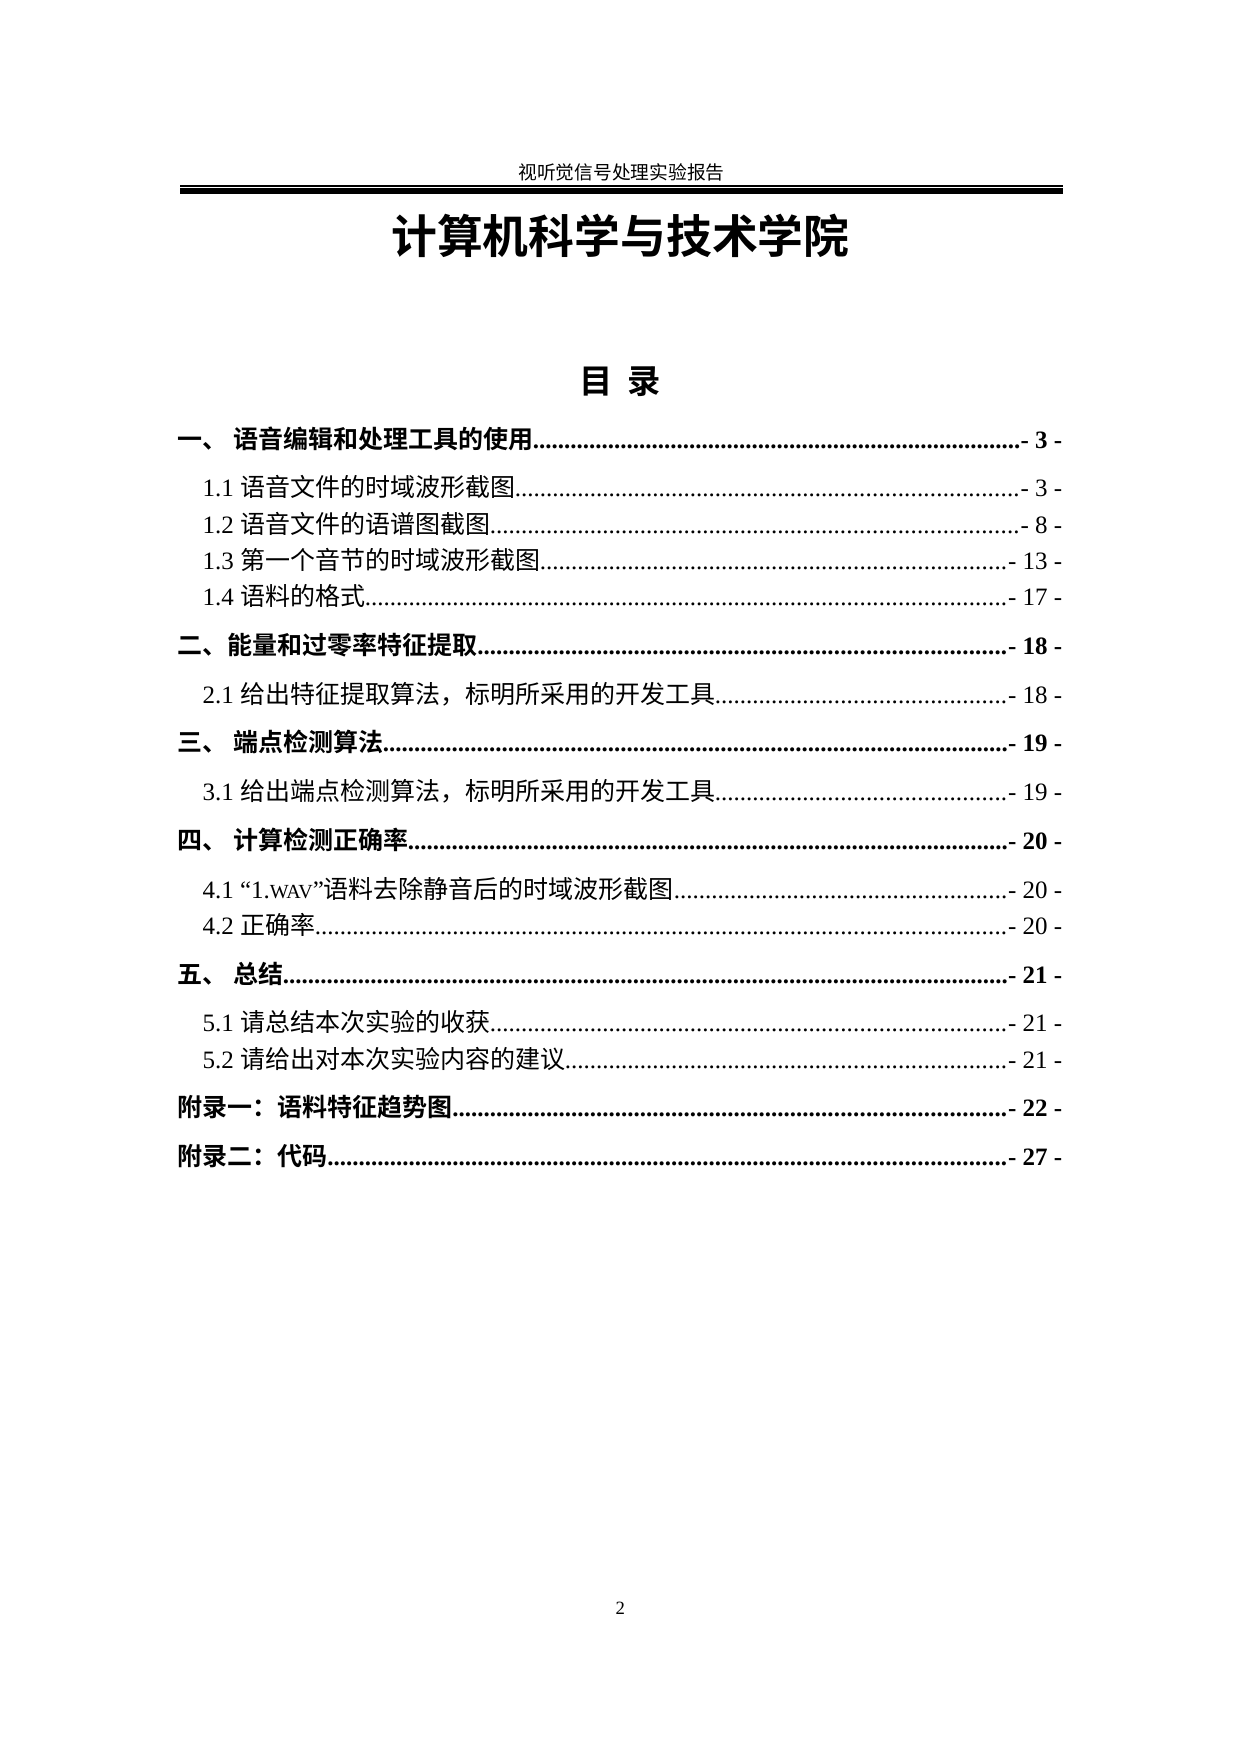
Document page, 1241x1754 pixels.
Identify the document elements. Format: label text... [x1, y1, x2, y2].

text 1.2 语音文件的语谱图截图 - 8 - [202, 504, 1063, 540]
subtitle 目 录 [177, 354, 1063, 403]
text 1.1 语音文件的时域波形截图 - 3 - [202, 468, 1063, 504]
text 5.1 请总结本次实验的收获 - 21 - [202, 1003, 1063, 1039]
text 2.1 给出特征提取算法，标明所采用的开发工具 - 18 - [202, 674, 1063, 710]
text 3.1 给出端点检测算法，标明所采用的开发工具 - 19 - [202, 772, 1063, 808]
text 一、 语音编辑和处理工具的使用 - 3 - [177, 419, 1063, 455]
text 1.3 第一个音节的时域波形截图 - 13 - [202, 540, 1063, 577]
text 四、 计算检测正确率 - 20 - [177, 820, 1063, 857]
text 附录一：语料特征趋势图 - 22 - [177, 1088, 1063, 1124]
text 五、 总结 - 21 - [177, 954, 1063, 990]
text 1.4 语料的格式 - 17 - [202, 577, 1063, 613]
text 附录二：代码 - 27 - [177, 1137, 1063, 1173]
text 4.2 正确率 - 20 - [202, 905, 1063, 942]
text 4.1 “1.wav”语料去除静音后的时域波形截图 - 20 - [202, 869, 1063, 905]
text 二、能量和过零率特征提取 - 18 - [177, 625, 1063, 662]
text 三、 端点检测算法 - 19 - [177, 723, 1063, 759]
text 计算机科学与技术学院 [177, 201, 1063, 267]
text 5.2 请给出对本次实验内容的建议 - 21 - [202, 1039, 1063, 1075]
